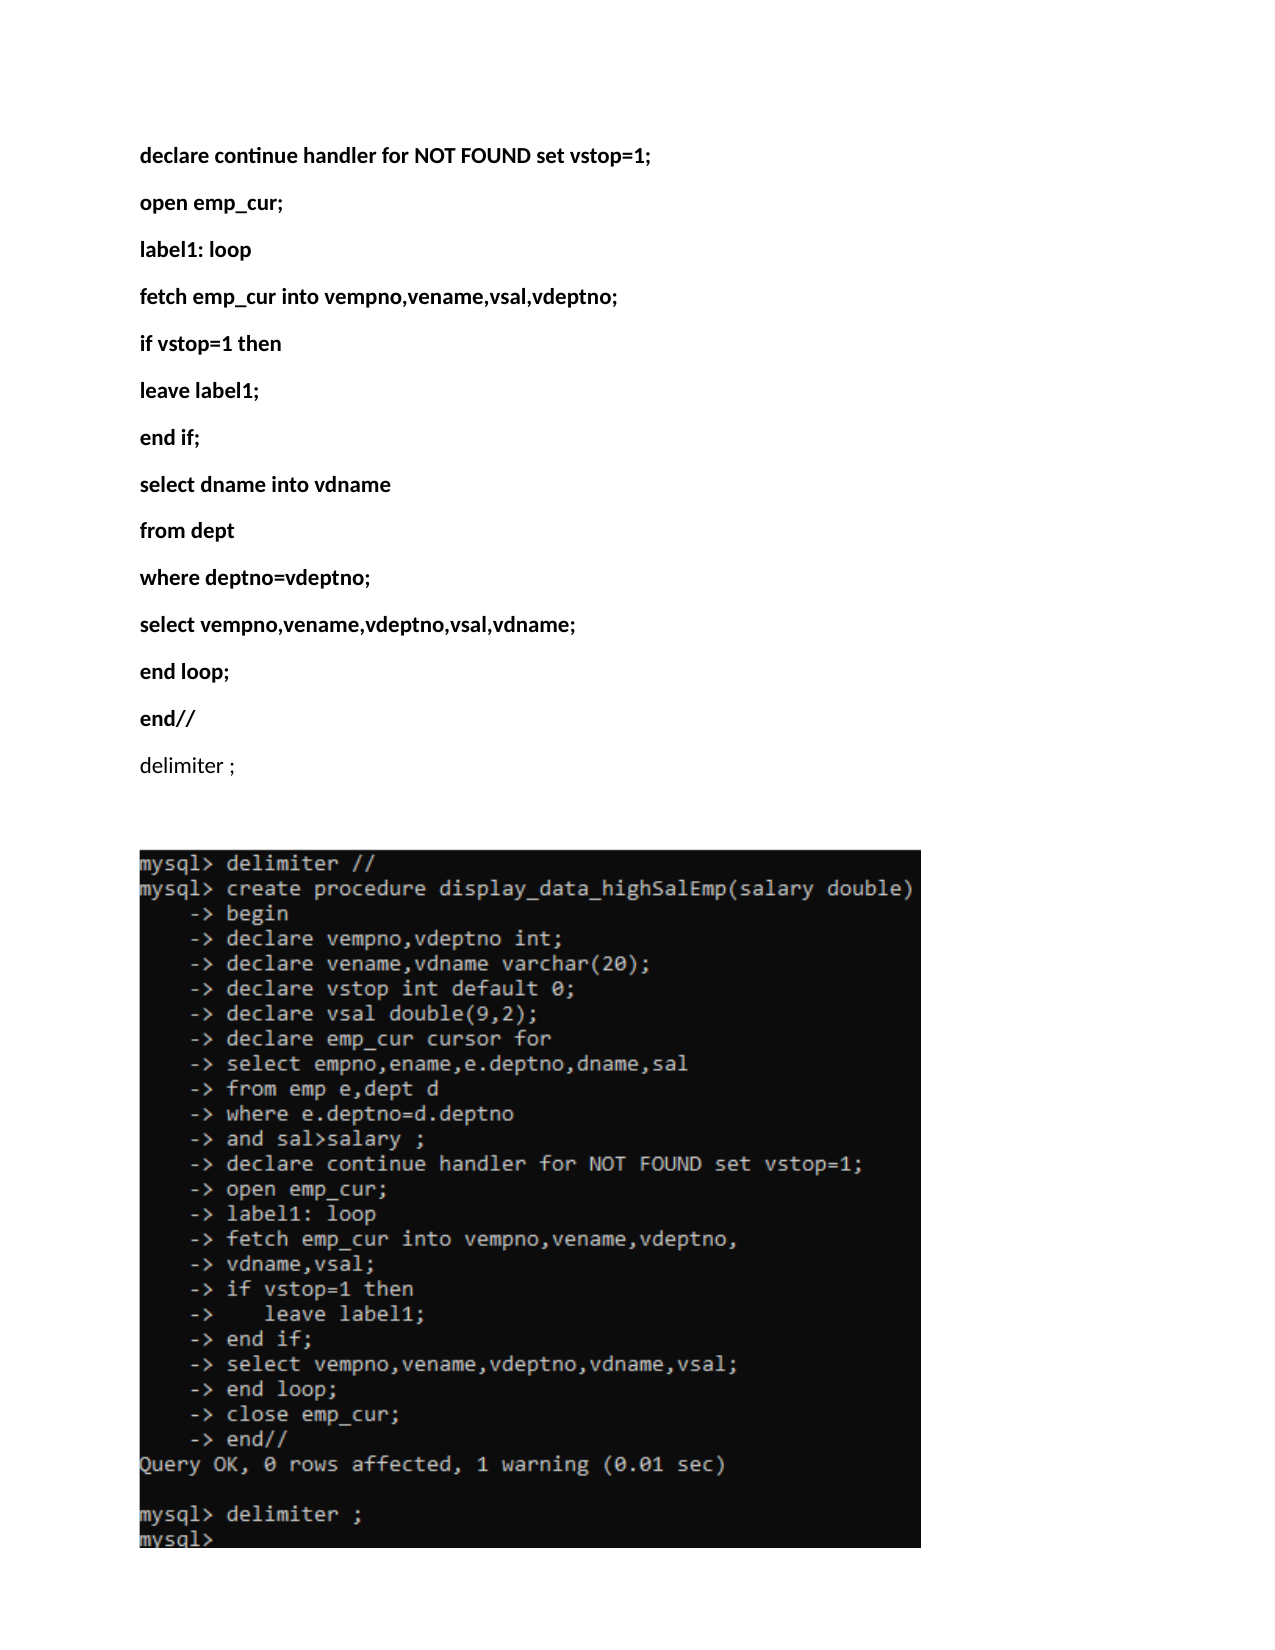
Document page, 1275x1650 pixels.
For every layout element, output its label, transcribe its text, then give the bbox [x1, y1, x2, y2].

text from dept [139, 517, 1133, 545]
text if vstop=1 then [139, 329, 1133, 357]
text select vempno,vename,vdeptno,vsal,vdname; [139, 610, 1133, 638]
text end if; [139, 423, 1133, 451]
text delimiter ; [139, 751, 1133, 779]
text label1: loop [139, 235, 1133, 263]
text open emp_cur; [139, 188, 1133, 217]
text fetch emp_cur into vempno,vename,vsal,vdeptno; [139, 282, 1133, 310]
text declare continue handler for NOT FOUND set vstop=1; [139, 142, 1133, 170]
text select dname into vdname [139, 470, 1133, 498]
text end loop; [139, 657, 1133, 685]
picture [139, 844, 921, 1548]
text leave label1; [139, 376, 1133, 404]
text where deptno=vdeptno; [139, 563, 1133, 592]
text end// [139, 704, 1133, 732]
